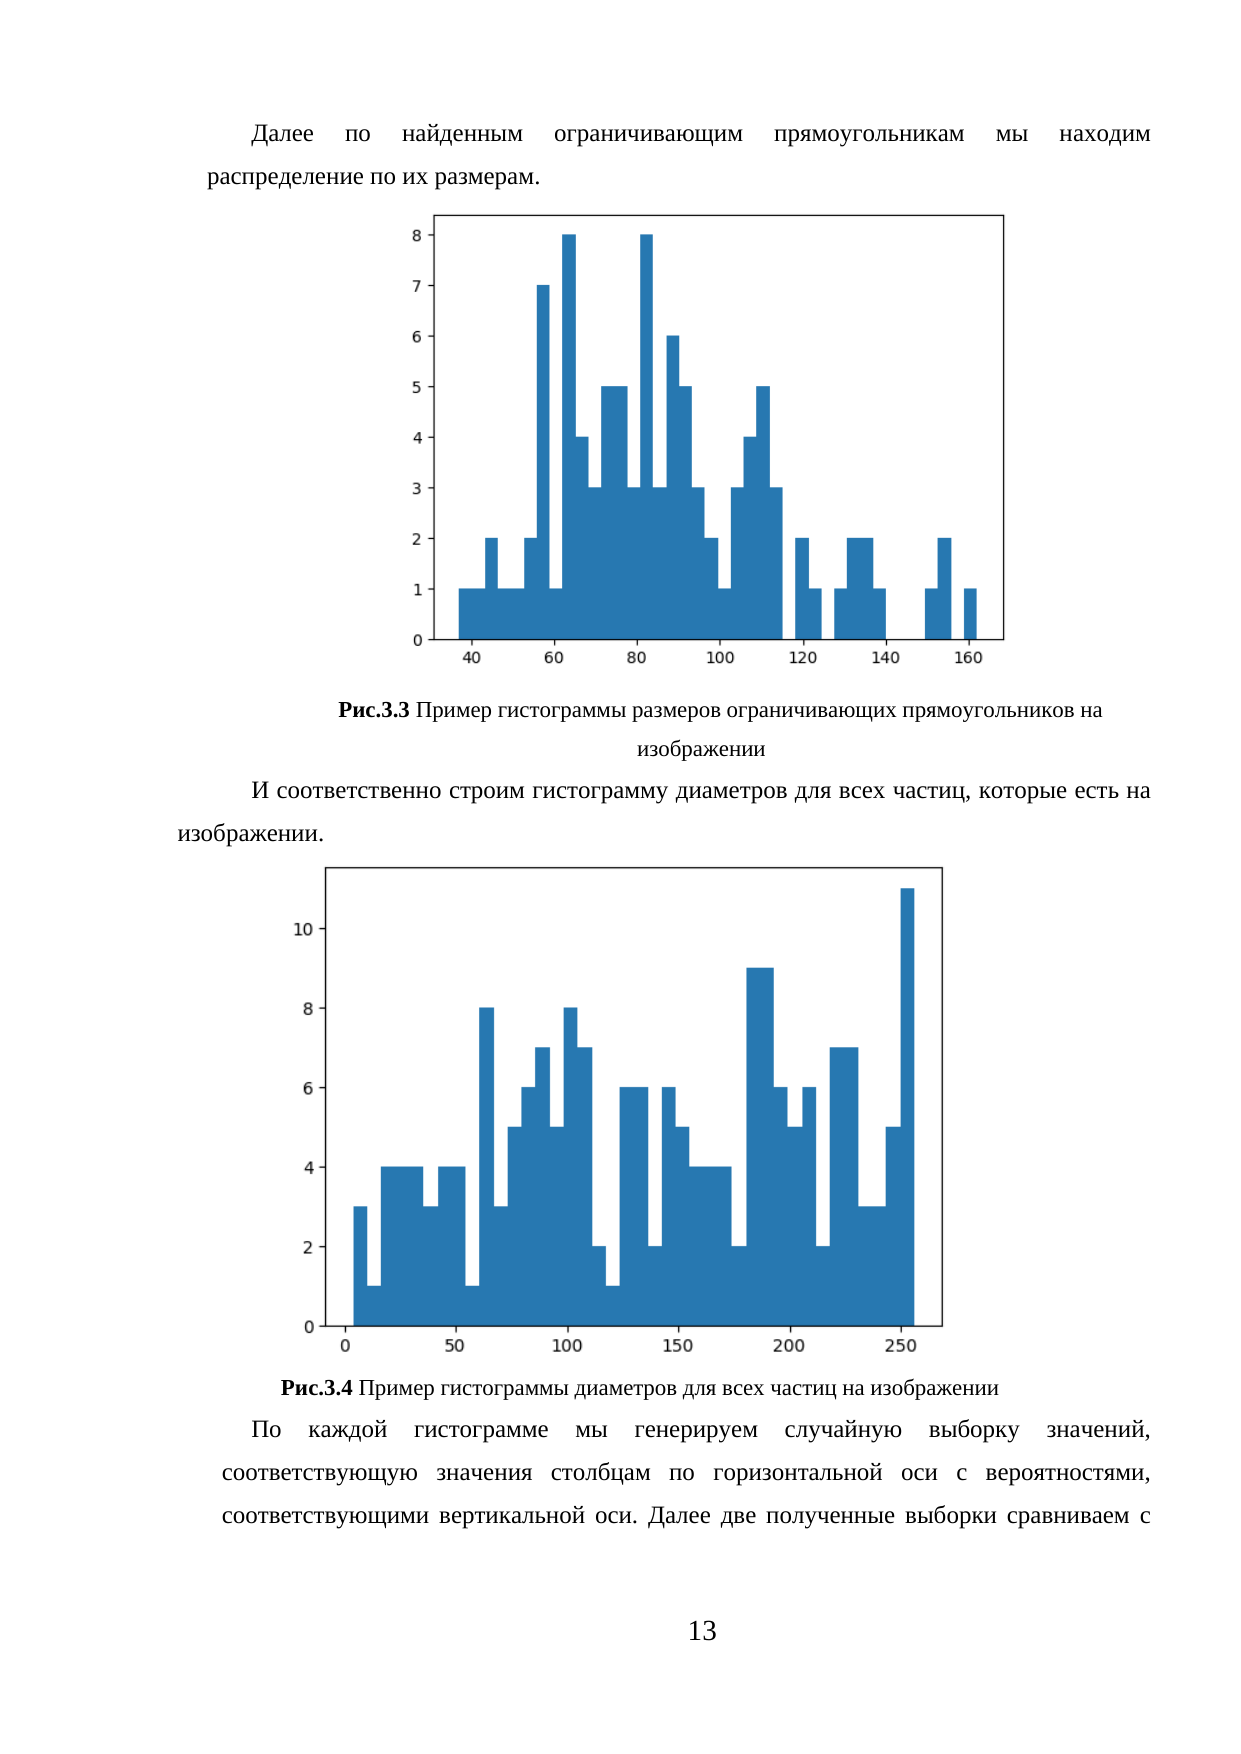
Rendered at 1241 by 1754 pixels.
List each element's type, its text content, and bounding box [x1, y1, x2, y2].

text Рис.3.4 Пример гистограммы диаметров для всех частиц на изображении [177, 1374, 1152, 1401]
picture [289, 861, 948, 1358]
picture [406, 208, 1010, 669]
text И соответственно строим гистограмму диаметров для всех частиц, которые есть на изображении. [177, 775, 1152, 847]
text Далее по найденным ограничивающим прямоугольникам мы находим распределение по их размерам. [207, 118, 1152, 190]
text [222, 1414, 1152, 1529]
